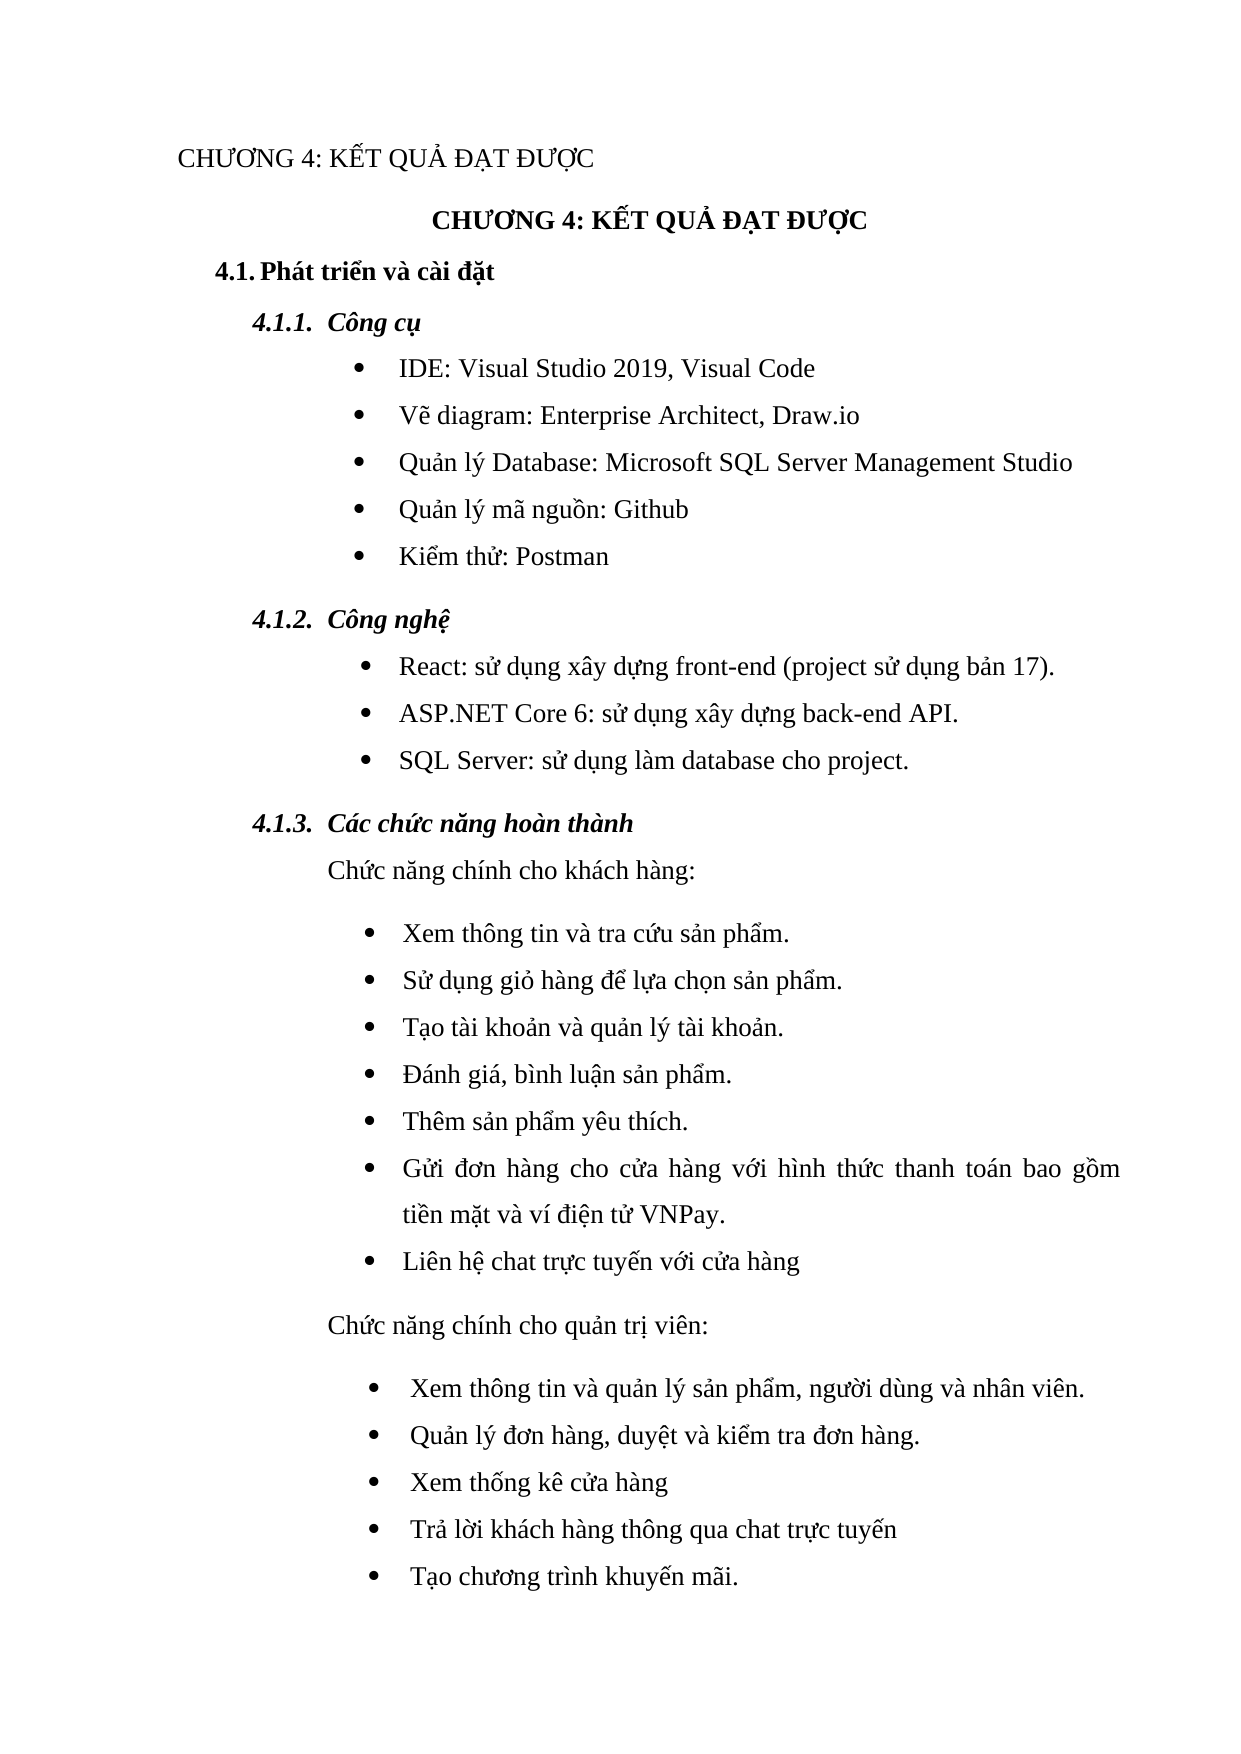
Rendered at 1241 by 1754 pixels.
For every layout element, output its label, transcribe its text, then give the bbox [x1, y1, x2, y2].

subtitle CHƯƠNG 4: KẾT QUẢ ĐẠT ĐƯỢC [177, 204, 1122, 235]
list SQL Server: sử dụng làm database cho project. [361, 744, 1122, 775]
list Quản lý Database: Microsoft SQL Server Management Studio [354, 446, 1122, 477]
subtitle Phát triển và cài đặt [215, 255, 1122, 286]
text Chức năng chính cho khách hàng: [177, 854, 1122, 885]
list Tạo chương trình khuyến mãi. [369, 1559, 1122, 1591]
subtitle Công cụ [252, 306, 1122, 337]
list Xem thông tin và tra cứu sản phẩm. [365, 917, 1122, 949]
list IDE: Visual Studio 2019, Visual Code [354, 352, 1122, 384]
list Đánh giá, bình luận sản phẩm. [365, 1058, 1122, 1089]
list Xem thống kê cửa hàng [369, 1466, 1122, 1497]
list Tạo tài khoản và quản lý tài khoản. [365, 1011, 1122, 1042]
list Quản lý mã nguồn: Github [354, 493, 1122, 524]
list Gửi đơn hàng cho cửa hàng với hình thức thanh toán bao gồm tiền mặt và ví điện tử VNPay. [365, 1152, 1122, 1230]
text Chức năng chính cho quản trị viên: [177, 1309, 1122, 1340]
subtitle Các chức năng hoàn thành [252, 807, 1122, 838]
list React: sử dụng xây dựng front-end (project sử dụng bản 17). [361, 650, 1122, 681]
list Kiểm thử: Postman [354, 540, 1122, 571]
list Sử dụng giỏ hàng để lựa chọn sản phẩm. [365, 964, 1122, 996]
list Xem thông tin và quản lý sản phẩm, người dùng và nhân viên. [369, 1372, 1122, 1403]
list Trả lời khách hàng thông qua chat trực tuyến [369, 1513, 1122, 1544]
list Quản lý đơn hàng, duyệt và kiểm tra đơn hàng. [369, 1419, 1122, 1450]
list ASP.NET Core 6: sử dụng xây dựng back-end API. [361, 697, 1122, 728]
subtitle Công nghệ [252, 603, 1122, 634]
list Liên hệ chat trực tuyến với cửa hàng [365, 1245, 1122, 1276]
list Thêm sản phẩm yêu thích. [365, 1105, 1122, 1136]
list Vẽ diagram: Enterprise Architect, Draw.io [354, 399, 1122, 431]
